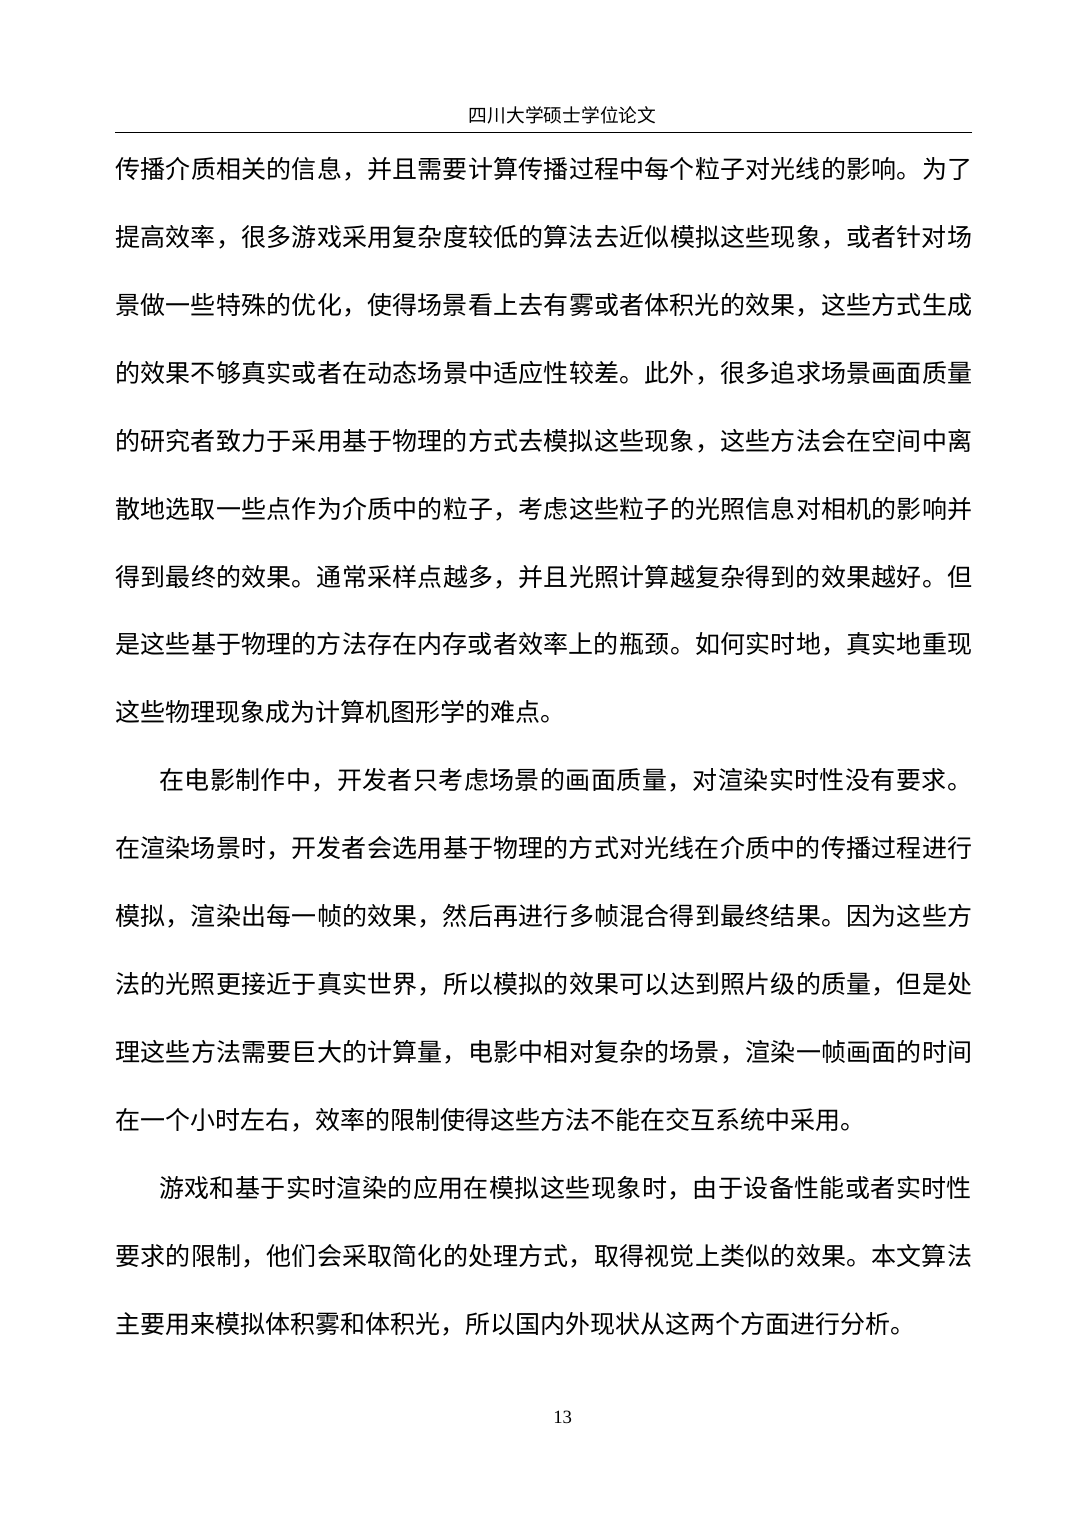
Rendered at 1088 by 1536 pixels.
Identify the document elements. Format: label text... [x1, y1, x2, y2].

text 游戏和基于实时渲染的应用在模拟这些现象时，由于设备性能或者实时性要求的限制，他们会采取简化的处理方式，取得视觉上类似的效果。本文算法主要用来模拟体积雾和体积光，所以国内外现状从这两个方面进行分析。 [115, 1152, 972, 1356]
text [115, 134, 972, 745]
text 在电影制作中，开发者只考虑场景的画面质量，对渲染实时性没有要求。在渲染场景时，开发者会选用基于物理的方式对光线在介质中的传播过程进行模拟，渲染出每一帧的效果，然后再进行多帧混合得到最终结果。因为这些方法的光照更接近于真实世界，所以模拟的效果可以达到照片级的质量，但是处理这些方法需要巨大的计算量，电影中相对复杂的场景，渲染一帧画面的时间在一个小时左右，效率的限制使得这些方法不能在交互系统中采用。 [115, 745, 972, 1152]
